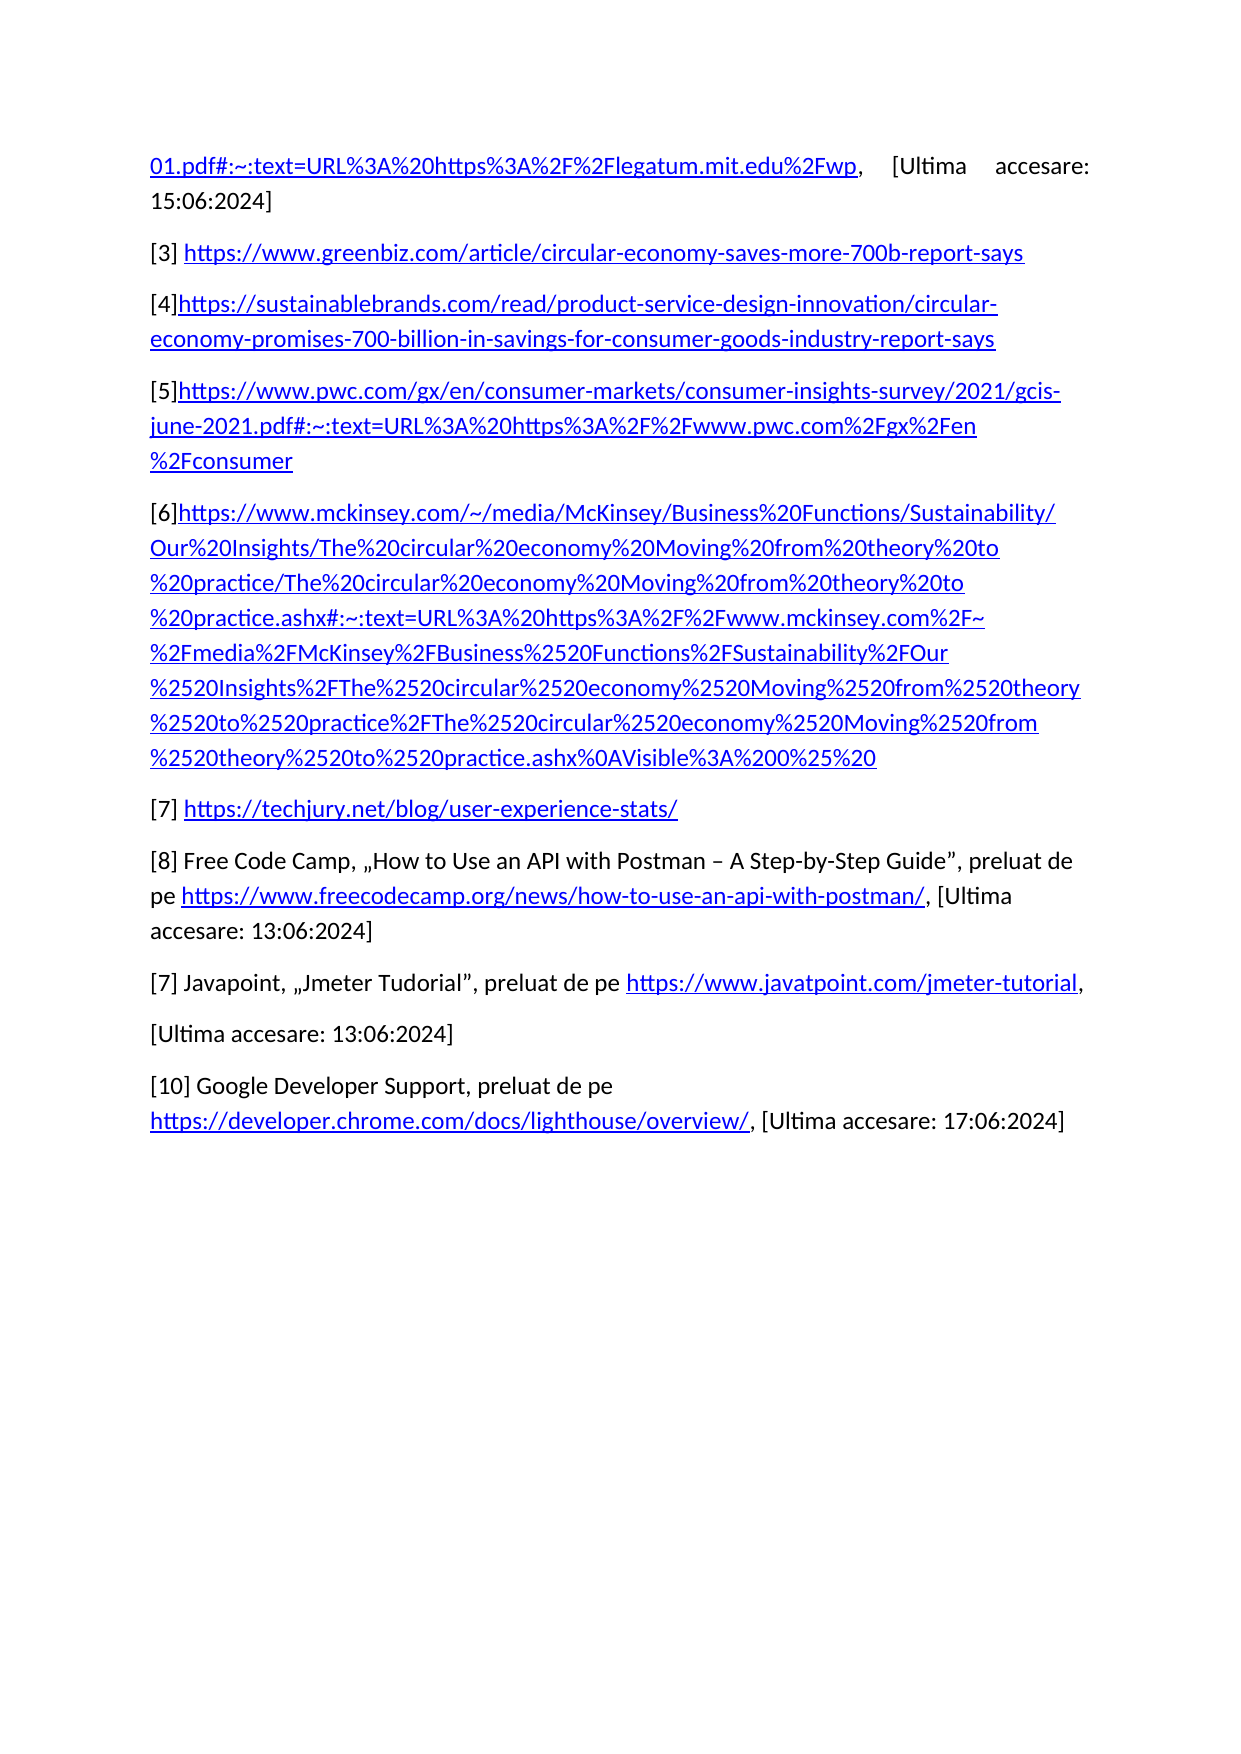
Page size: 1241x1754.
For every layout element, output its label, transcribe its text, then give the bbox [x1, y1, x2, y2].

text [7] Javapoint, „Jmeter Tudorial”, preluat de pe https://www.javatpoint.com/jmeter-tutorial, [150, 967, 1090, 997]
text [3] https://www.greenbiz.com/article/circular-economy-saves-more-700b-report-says [150, 237, 1090, 267]
text [Ultima accesare: 13:06:2024] [150, 1018, 1090, 1049]
text [7] https://techjury.net/blog/user-experience-stats/ [150, 793, 1090, 824]
text [4]https://sustainablebrands.com/read/product-service-design-innovation/circular-economy-promises-700-billion-in-savings-for-consumer-goods-industry-report-says [150, 288, 1090, 354]
text [5]https://www.pwc.com/gx/en/consumer-markets/consumer-insights-survey/2021/gcis-june-2021.pdf#:~:text=URL%3A%20https%3A%2F%2Fwww.pwc.com%2Fgx%2Fen%2Fconsumer [150, 375, 1090, 476]
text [150, 150, 1090, 216]
text [10] Google Developer Support, preluat de pe https://developer.chrome.com/docs/lighthouse/overview/, [Ultima accesare: 17:06:2024] [150, 1070, 1090, 1136]
text [6]https://www.mckinsey.com/~/media/McKinsey/Business%20Functions/Sustainability/Our%20Insights/The%20circular%20economy%20Moving%20from%20theory%20to%20practice/The%20circular%20economy%20Moving%20from%20theory%20to%20practice.ashx#:~:text=URL%3A%20https%3A%2F%2Fwww.mckinsey.com%2F~%2Fmedia%2FMcKinsey%2FBusiness%2520Functions%2FSustainability%2FOur%2520Insights%2FThe%2520circular%2520economy%2520Moving%2520from%2520theory%2520to%2520practice%2FThe%2520circular%2520economy%2520Moving%2520from%2520theory%2520to%2520practice.ashx%0AVisible%3A%200%25%20 [150, 497, 1090, 772]
text [8] Free Code Camp, „How to Use an API with Postman – A Step-by-Step Guide”, preluat de pe https://www.freecodecamp.org/news/how-to-use-an-api-with-postman/, [Ultima accesare: 13:06:2024] [150, 845, 1090, 946]
